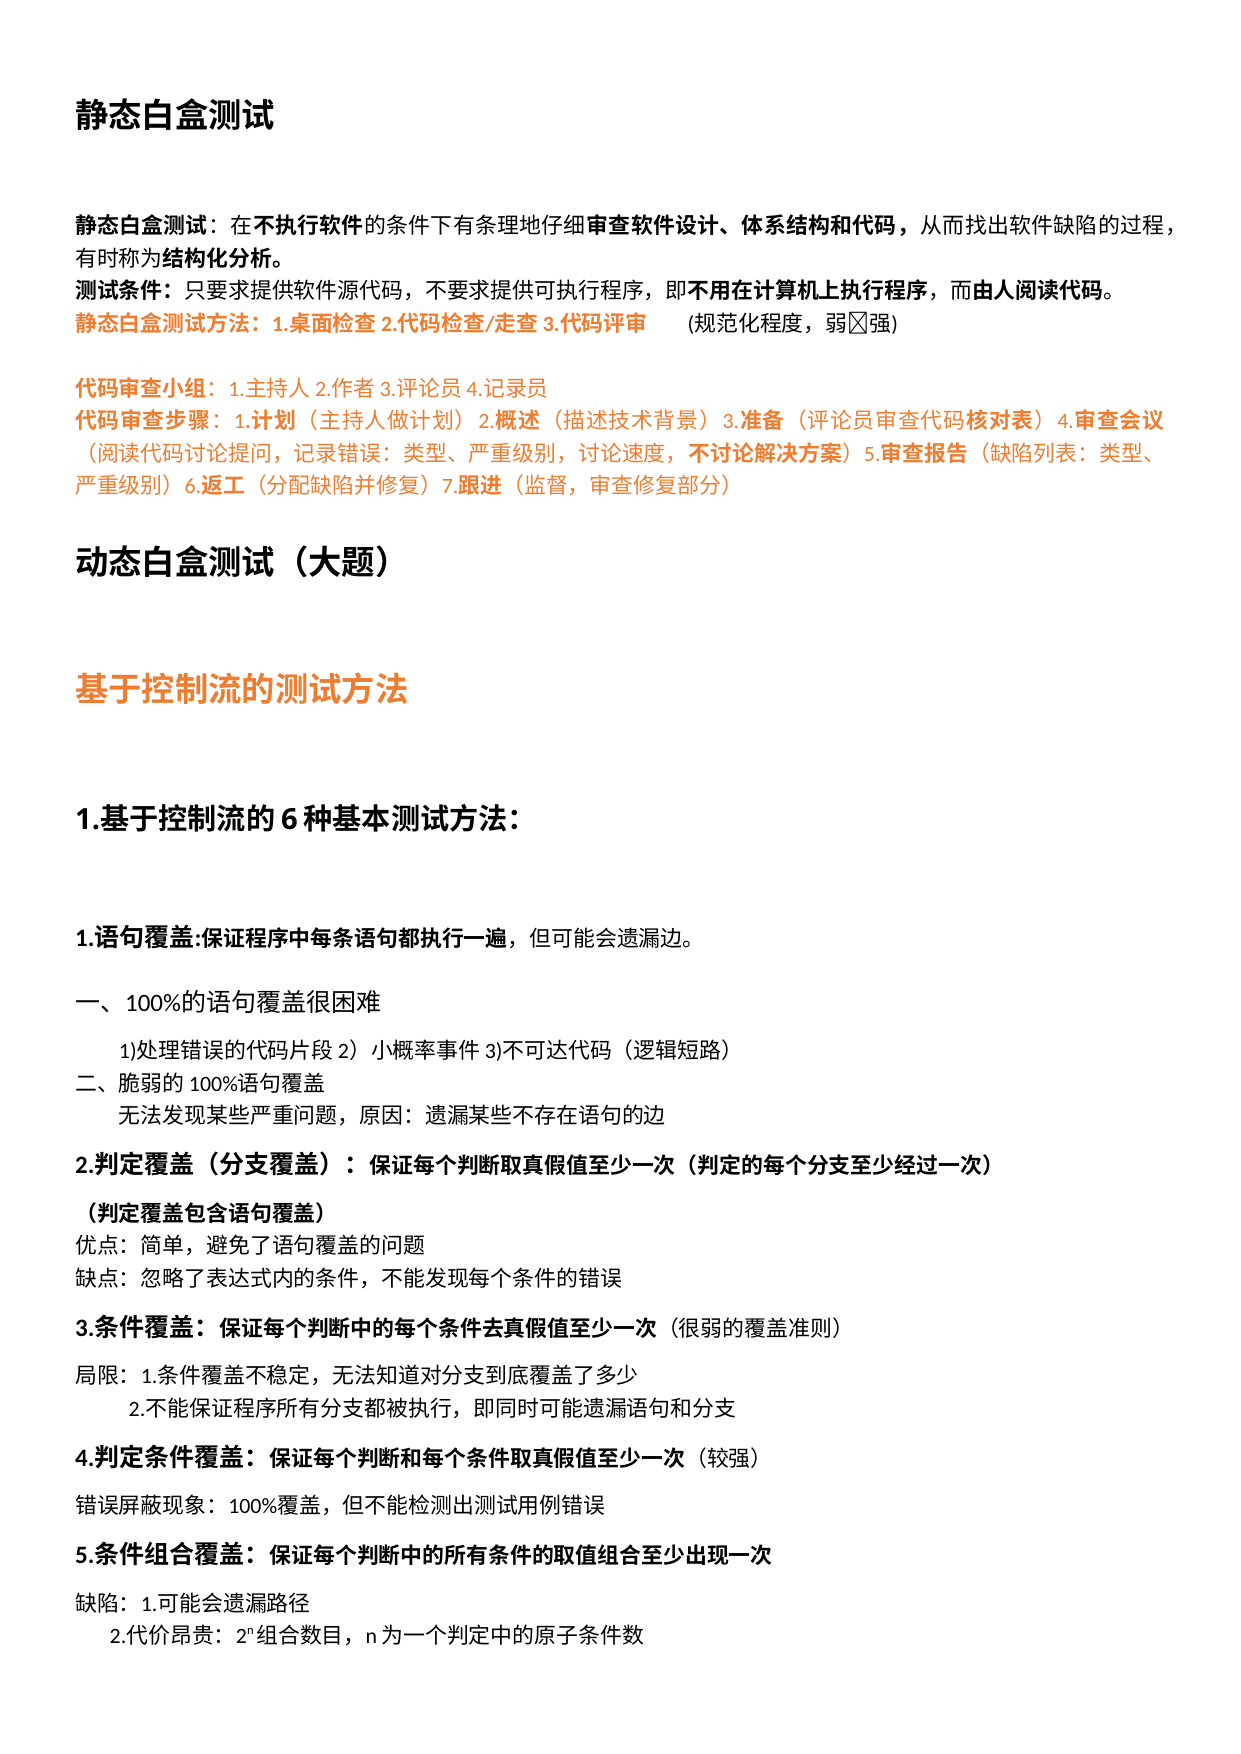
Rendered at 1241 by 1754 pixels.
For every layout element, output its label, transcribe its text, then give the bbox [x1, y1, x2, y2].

text 4.判定条件覆盖：保证每个判断和每个条件取真假值至少一次（较强） [75, 1423, 1165, 1488]
subtitle 基于控制流的测试方法 [75, 655, 1165, 720]
text 3.条件覆盖：保证每个判断中的每个条件去真假值至少一次（很弱的覆盖准则） [75, 1293, 1165, 1358]
text 代码审查小组：1.主持人2.作者3.评论员4.记录员 [75, 370, 1165, 403]
text 无法发现某些严重问题，原因：遗漏某些不存在语句的边 [75, 1098, 1165, 1130]
subtitle 1.基于控制流的6种基本测试方法： [75, 784, 1165, 849]
subtitle 动态白盒测试（大题） [75, 527, 1165, 592]
text 静态白盒测试方法：1.桌面检查2.代码检查/走查3.代码评审 (规范化程度，弱强) [75, 305, 1165, 338]
text 5.条件组合覆盖：保证每个判断中的所有条件的取值组合至少出现一次 [75, 1520, 1165, 1585]
text 局限：1.条件覆盖不稳定，无法知道对分支到底覆盖了多少 [75, 1358, 1165, 1390]
text 一、100%的语句覆盖很困难 [75, 968, 1165, 1033]
text 错误屏蔽现象：100%覆盖，但不能检测出测试用例错误 [75, 1488, 1165, 1520]
text 缺点：忽略了表达式内的条件，不能发现每个条件的错误 [75, 1260, 1165, 1293]
text 二、脆弱的100%语句覆盖 [75, 1065, 1165, 1098]
text 2.代价昂贵：2n组合数目，n为一个判定中的原子条件数 [75, 1618, 1165, 1650]
text 2.不能保证程序所有分支都被执行，即同时可能遗漏语句和分支 [75, 1390, 1165, 1423]
text 代码审查步骤：1.计划（主持人做计划）2.概述（描述技术背景）3.准备（评论员审查代码核对表）4.审查会议（阅读代码讨论提问，记录错误：类型、严重级别，讨论速度，不讨论解决方案）5.审查报告（缺陷列表：类型、严重级别）6.返工（分配缺陷并修复）7.跟进（监督，审查修复部分） [75, 403, 1165, 500]
text 测试条件：只要求提供软件源代码，不要求提供可执行程序，即不用在计算机上执行程序，而由人阅读代码。 [75, 273, 1165, 305]
text 1.语句覆盖:保证程序中每条语句都执行一遍，但可能会遗漏边。 [75, 903, 1165, 968]
text 优点：简单，避免了语句覆盖的问题 [75, 1228, 1165, 1260]
text （判定覆盖包含语句覆盖） [75, 1195, 1165, 1228]
subtitle 静态白盒测试 [75, 81, 1165, 146]
text 静态白盒测试：在不执行软件的条件下有条理地仔细审查软件设计、体系结构和代码，从而找出软件缺陷的过程，有时称为结构化分析。 [75, 208, 1165, 273]
text 1)处理错误的代码片段2）小概率事件3)不可达代码（逻辑短路） [75, 1033, 1165, 1065]
text 缺陷：1.可能会遗漏路径 [75, 1585, 1165, 1618]
text 2.判定覆盖（分支覆盖）：保证每个判断取真假值至少一次（判定的每个分支至少经过一次） [75, 1130, 1165, 1195]
